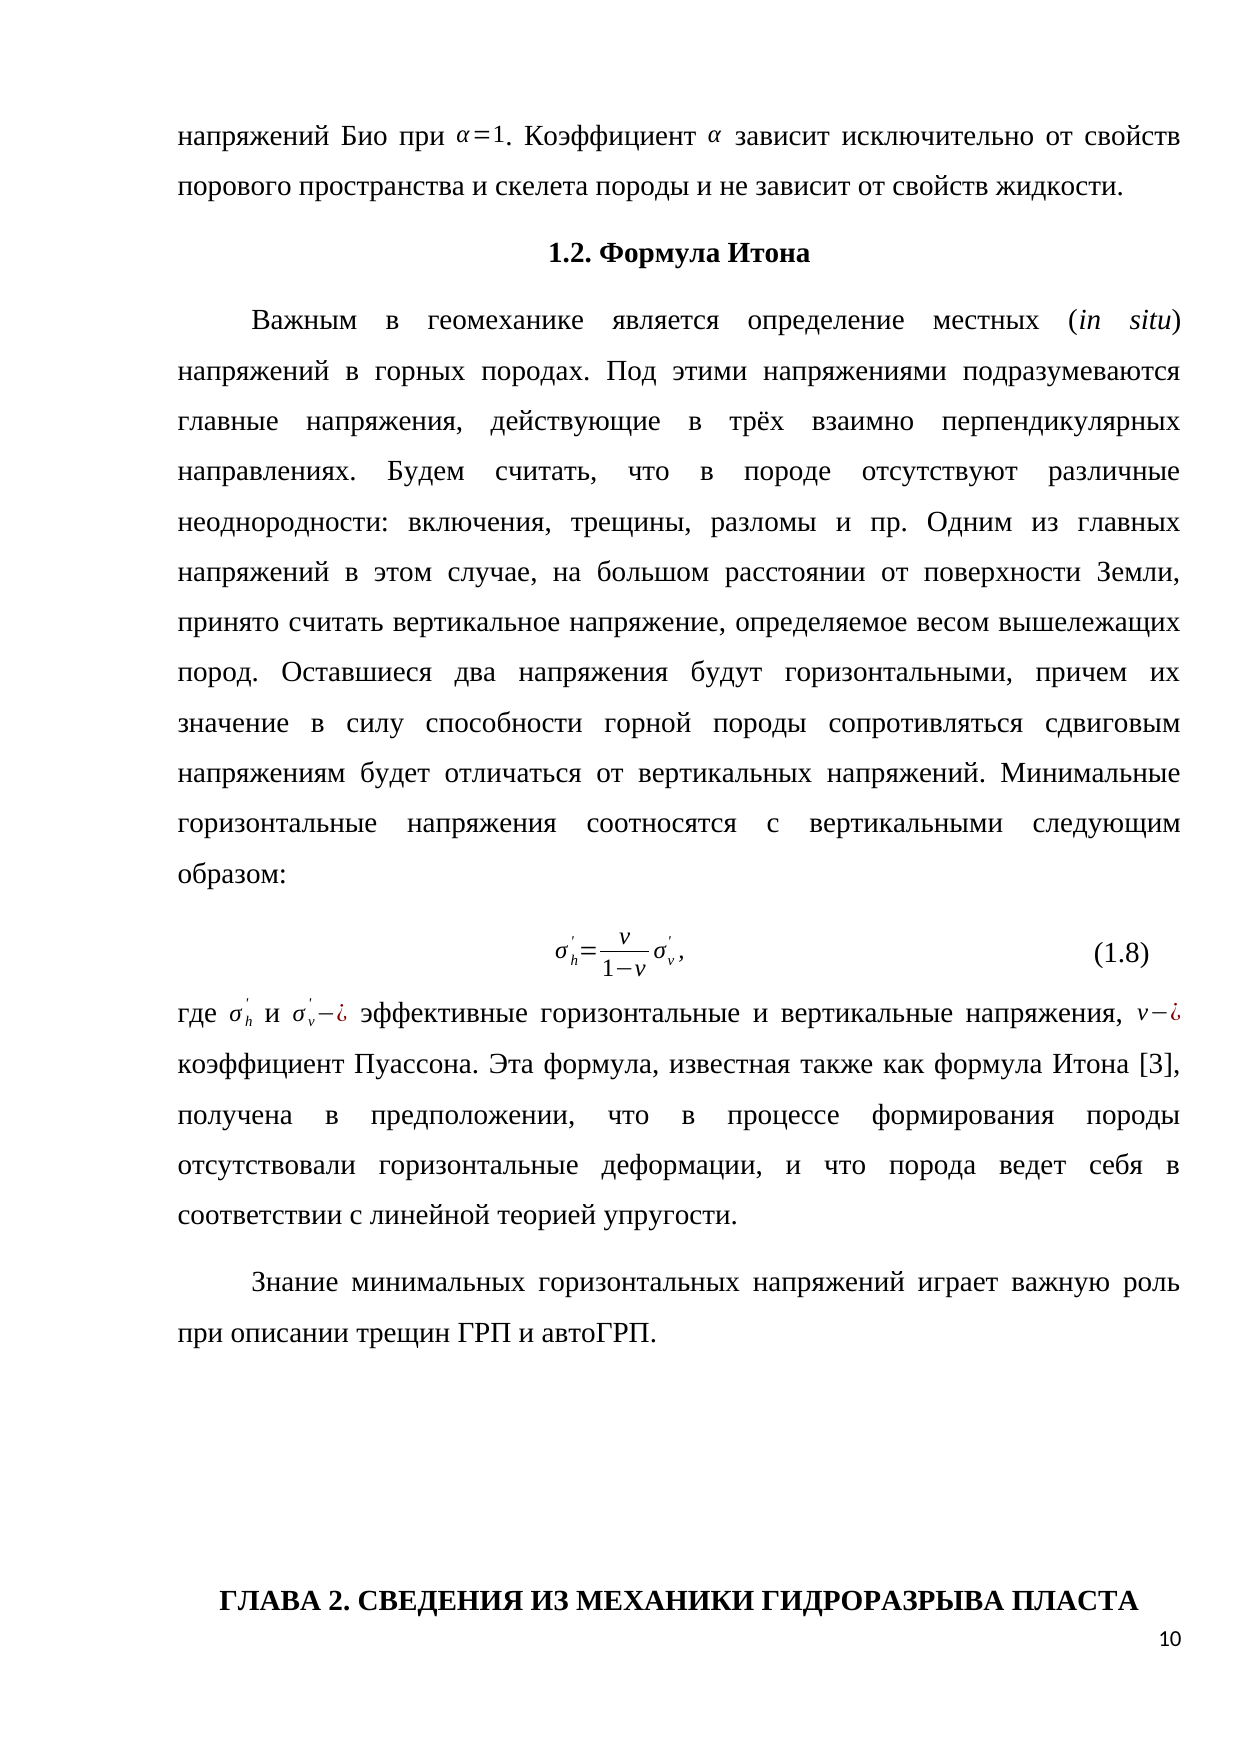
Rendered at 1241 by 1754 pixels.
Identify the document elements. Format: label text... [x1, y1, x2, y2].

text 1.2. Формула Итона [177, 235, 1181, 269]
text Знание минимальных горизонтальных напряжений играет важную роль при описании трещин ГРП и автоГРП. [177, 1264, 1181, 1348]
text ГЛАВА 2. СВЕДЕНИЯ ИЗ МЕХАНИКИ ГИДРОРАЗРЫВА ПЛАСТА [177, 1583, 1181, 1616]
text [177, 118, 1181, 202]
table_header (1.8) [1063, 923, 1180, 995]
table_header [177, 923, 1062, 995]
text Важным в геомеханике является определение местных (in situ) напряжений в горных породах. Под этими напряжениями подразумеваются главные напряжения, действующие в трёх взаимно перпендикулярных направлениях. Будем считать, что в породе отсутствуют различные неоднородности: включения, трещины, разломы и пр. Одним из главных напряжений в этом случае, на большом расстоянии от поверхности Земли, принято считать вертикальное напряжение, определяемое весом вышележащих пород. Оставшиеся два напряжения будут горизонтальными, причем их значение в силу способности горной породы сопротивляться сдвиговым напряжениям будет отличаться от вертикальных напряжений. Минимальные горизонтальные напряжения соотносятся с вертикальными следующим образом: [177, 302, 1181, 889]
text где и эффективные горизонтальные и вертикальные напряжения, коэффициент Пуассона. Эта формула, известная также как формула Итона [3], получена в предположении, что в процессе формирования породы отсутствовали горизонтальные деформации, и что порода ведет себя в соответствии с линейной теорией упругости. [177, 995, 1181, 1231]
